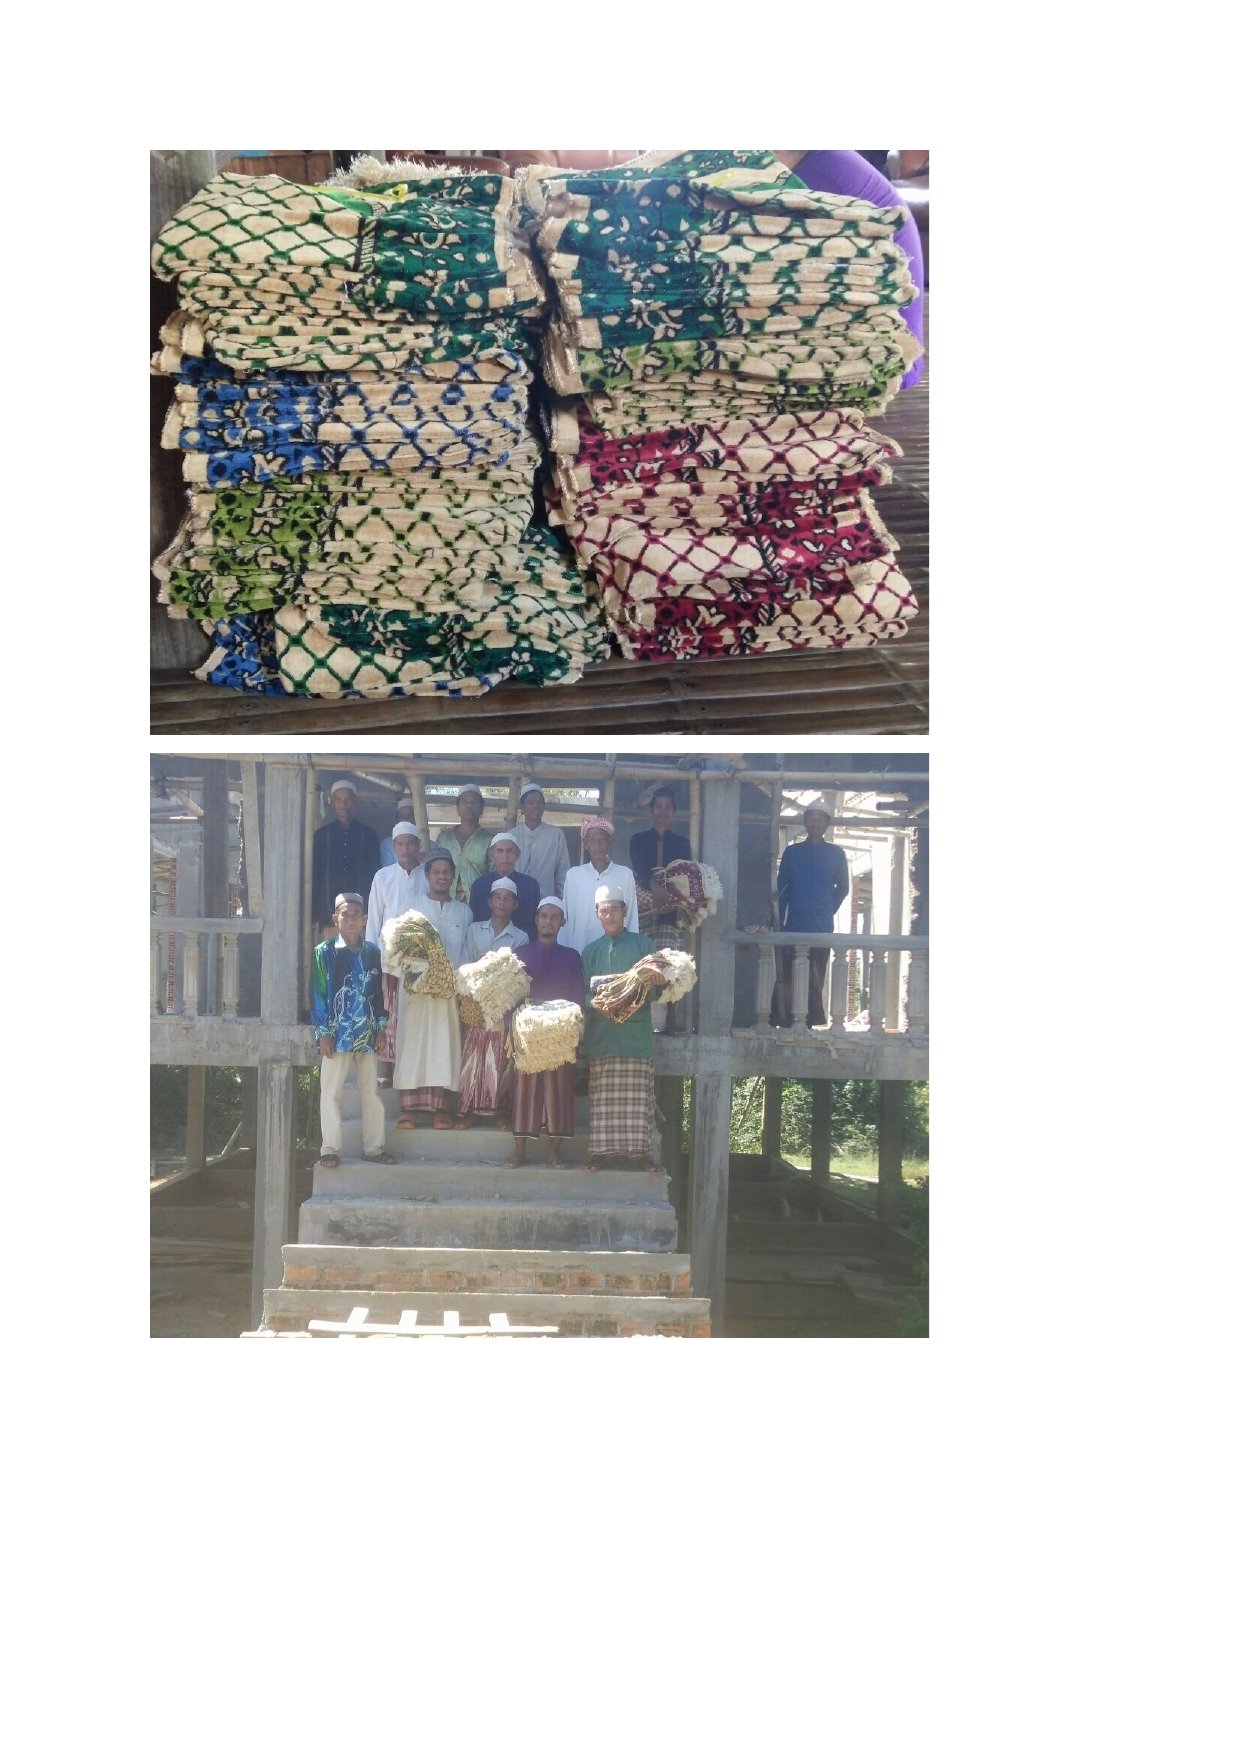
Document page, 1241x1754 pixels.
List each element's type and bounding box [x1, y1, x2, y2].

picture [150, 150, 930, 735]
picture [150, 753, 930, 1338]
